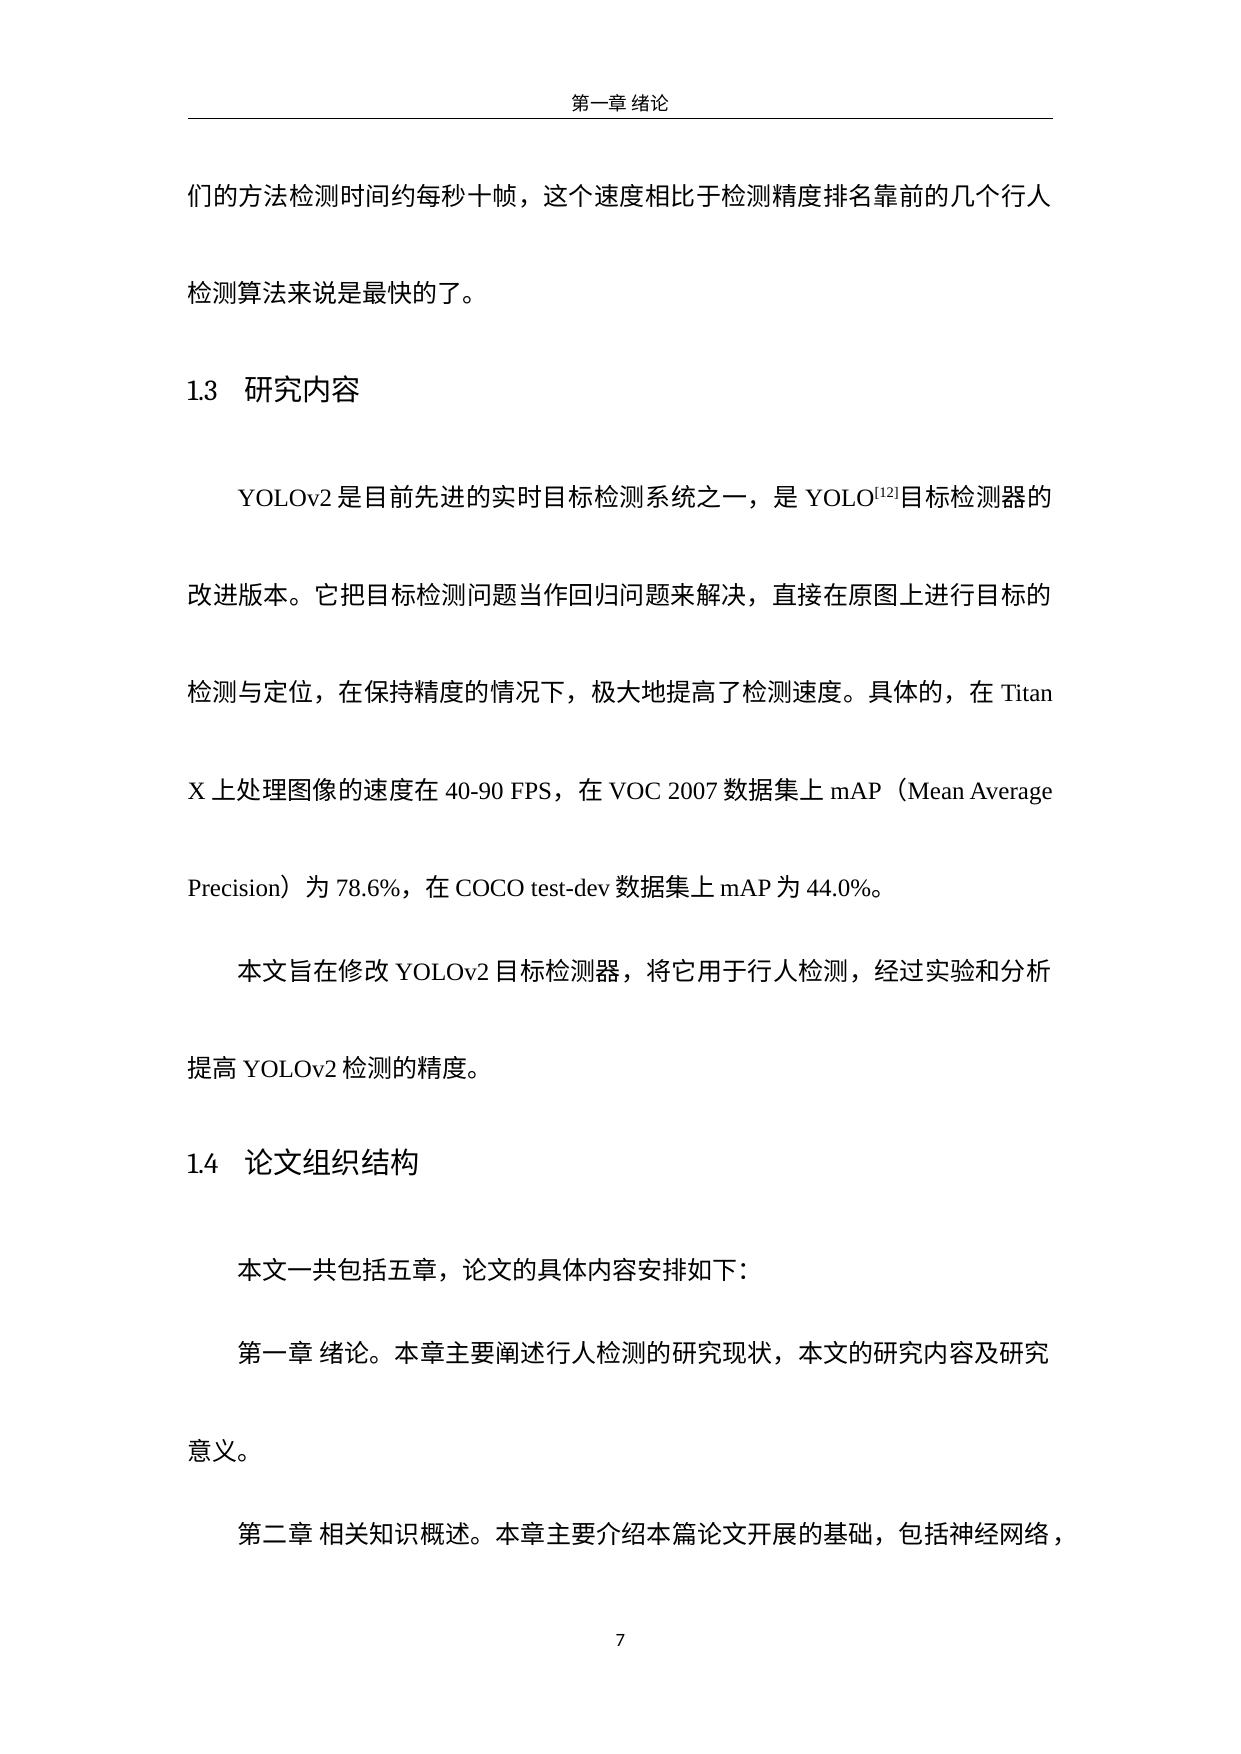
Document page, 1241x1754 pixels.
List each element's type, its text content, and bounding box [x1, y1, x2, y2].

text 本文旨在修改YOLOv2目标检测器，将它用于行人检测，经过实验和分析提高YOLOv2检测的精度。 [187, 937, 1053, 1099]
list 研究内容 [187, 355, 1053, 420]
list 论文组织结构 [187, 1130, 1053, 1195]
text 第一章 绪论。本章主要阐述行人检测的研究现状，本文的研究内容及研究意义。 [187, 1319, 1053, 1482]
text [187, 162, 1053, 324]
text 本文一共包括五章，论文的具体内容安排如下： [187, 1236, 1053, 1301]
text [187, 1500, 1053, 1565]
text YOLOv2是目前先进的实时目标检测系统之一，是YOLO[12]目标检测器的改进版本。它把目标检测问题当作回归问题来解决，直接在原图上进行目标的检测与定位，在保持精度的情况下，极大地提高了检测速度。具体的，在Titan X上处理图像的速度在40-90 FPS，在VOC 2007数据集上mAP（Mean Average Precision）为78.6%，在COCO test-dev数据集上mAP为44.0%。 [187, 463, 1053, 918]
